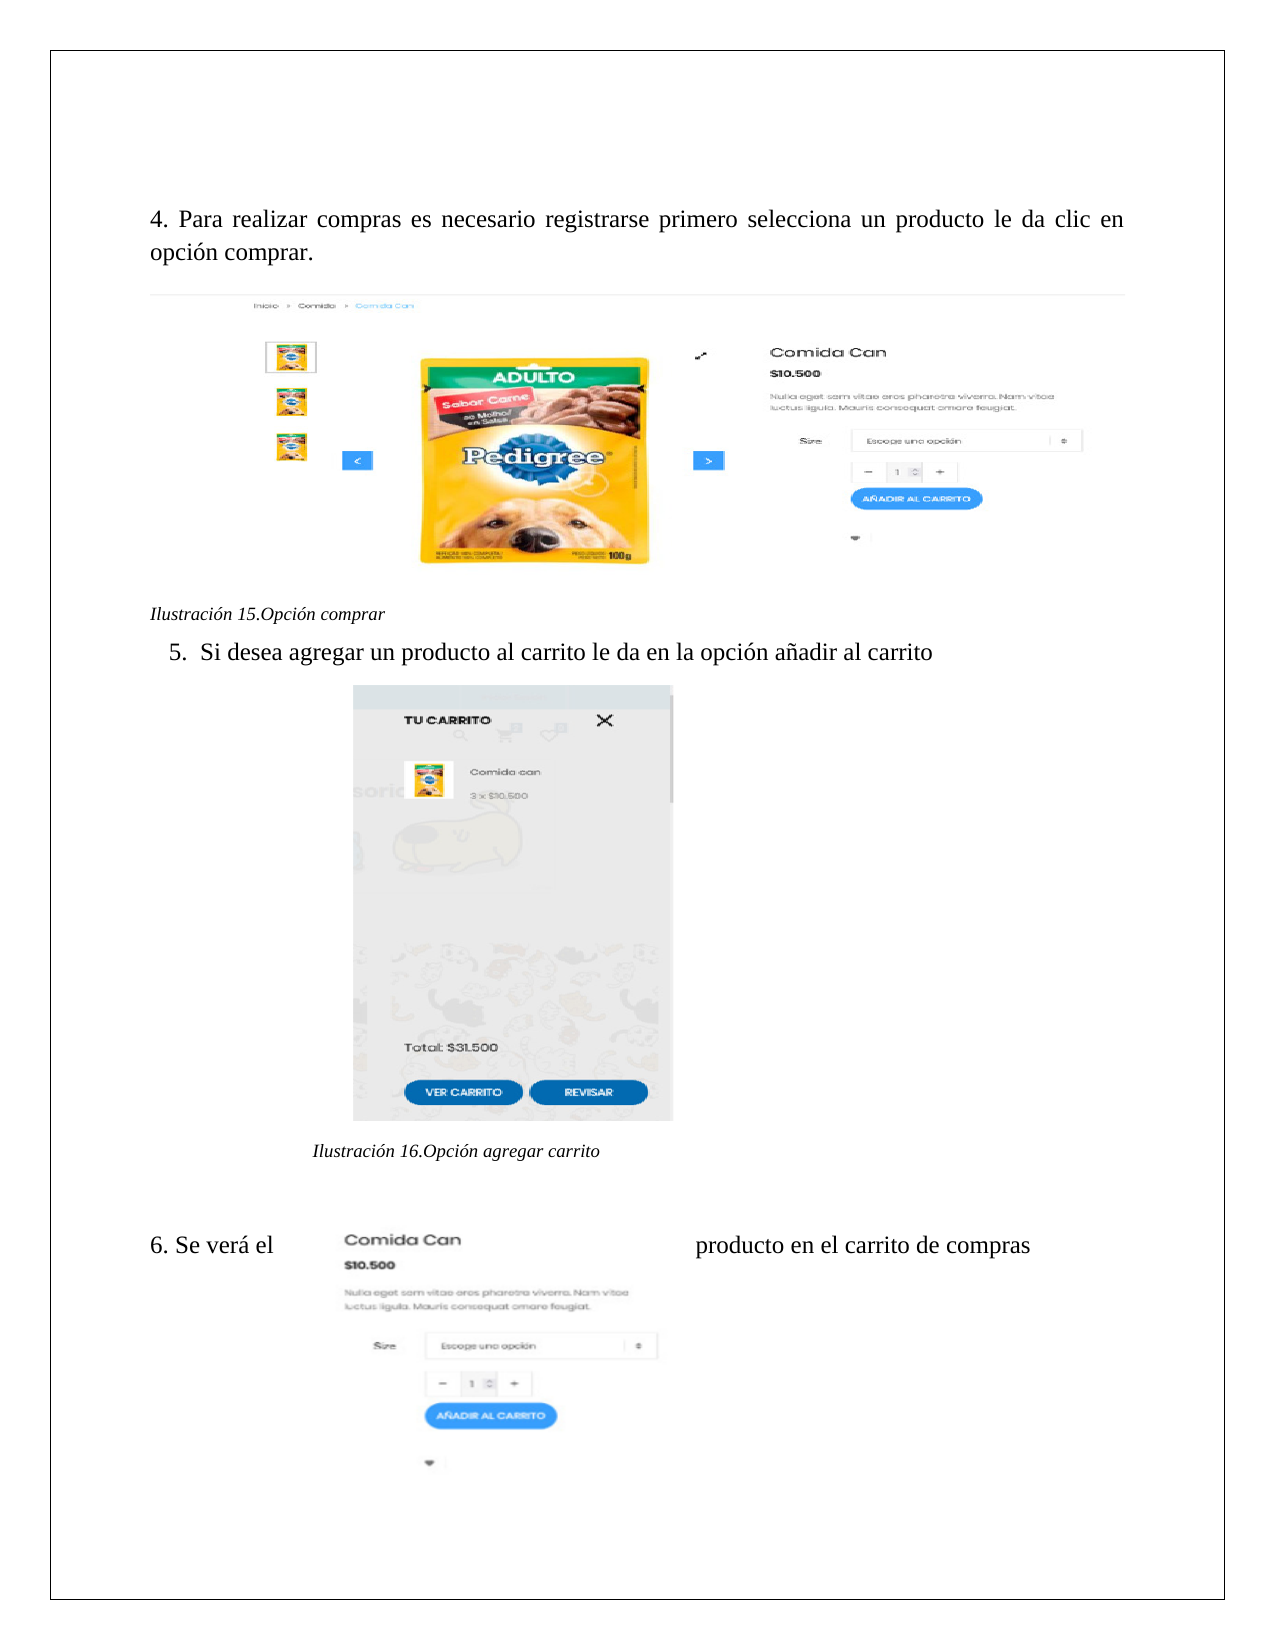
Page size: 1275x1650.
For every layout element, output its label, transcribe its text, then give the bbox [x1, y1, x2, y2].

text 6. Se verá el producto en el carrito de compras [677, 1230, 1125, 1258]
picture [150, 290, 1125, 579]
picture [334, 1220, 677, 1485]
text 4. Para realizar compras es necesario registrarse primero selecciona un producto le da clic en opción comprar. [150, 204, 1125, 266]
picture [353, 685, 674, 1121]
text 6. Se verá el producto en el carrito de compras [150, 1230, 334, 1258]
text 5. Si desea agregar un producto al carrito le da en la opción añadir al carrito [150, 637, 1125, 666]
